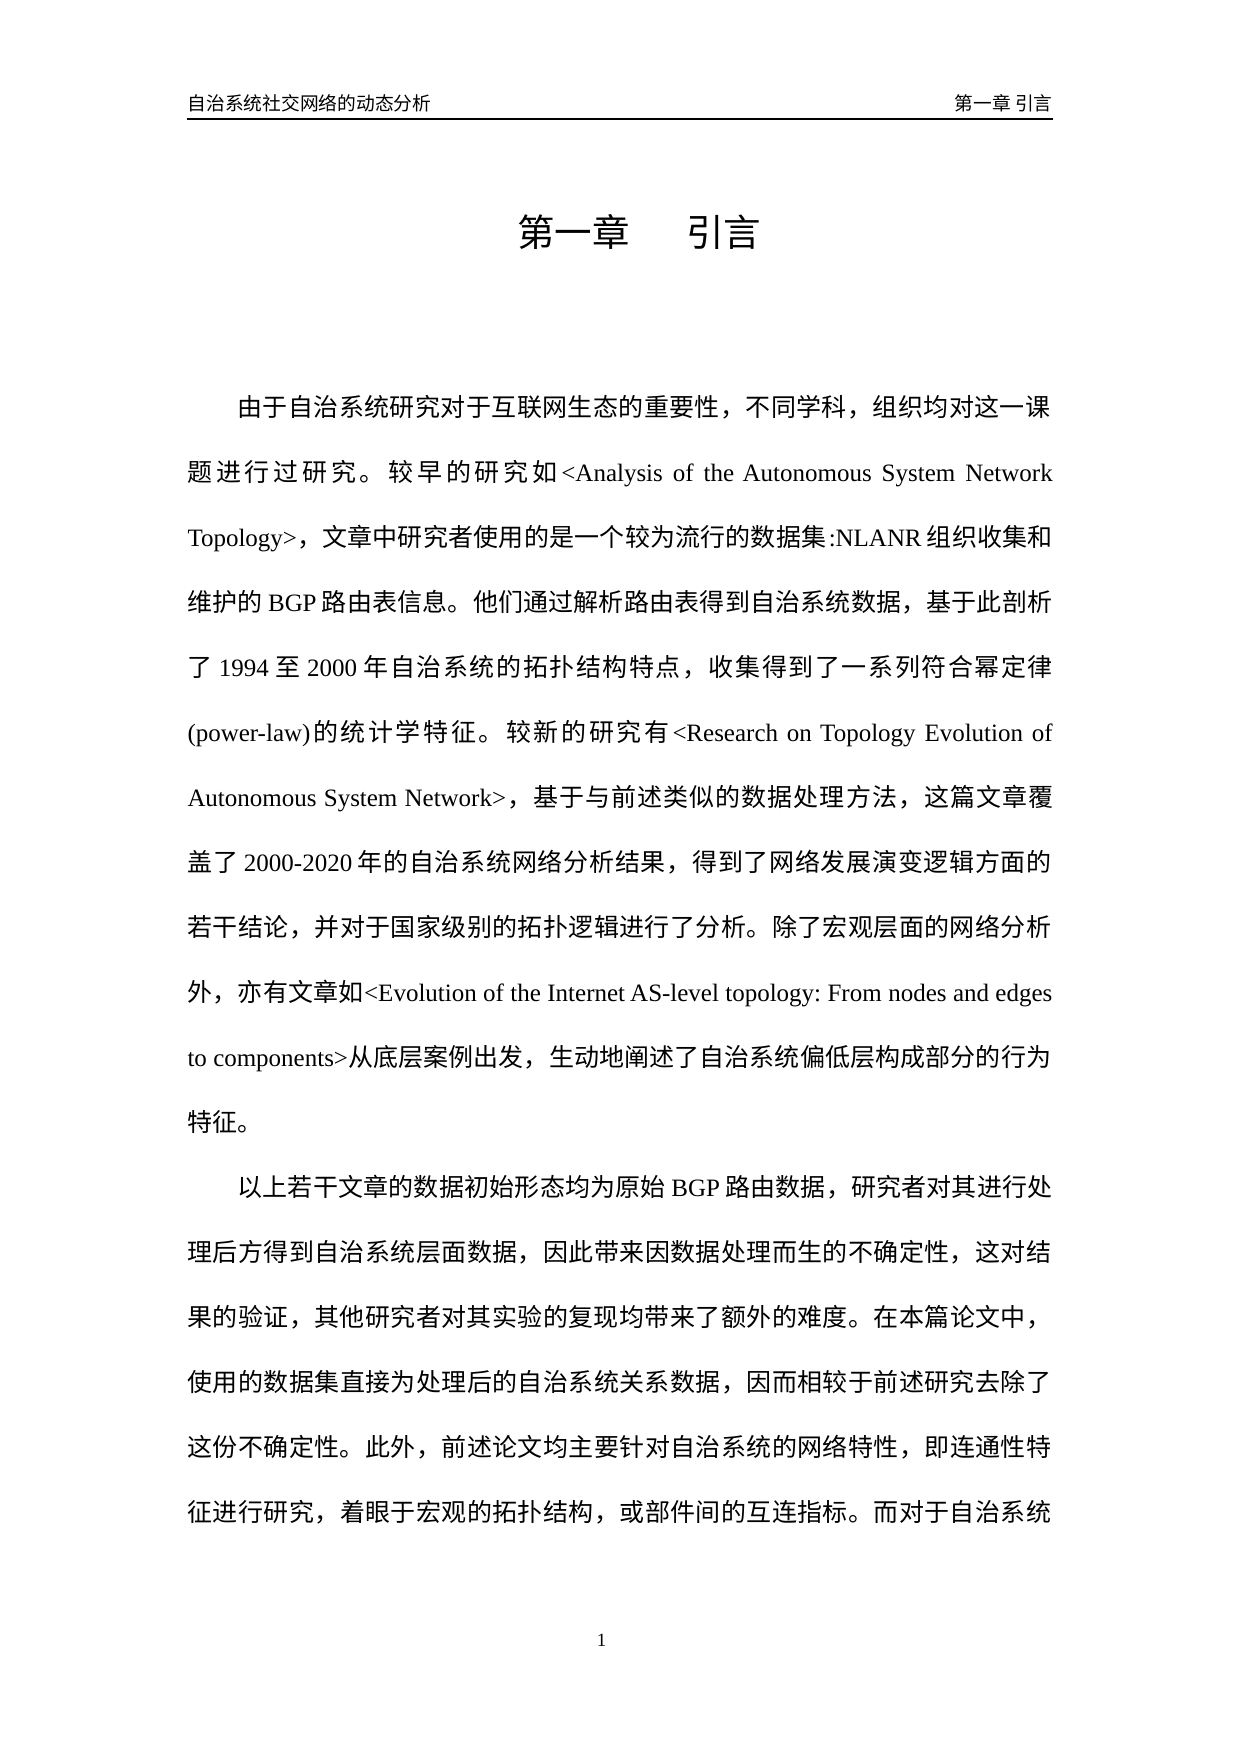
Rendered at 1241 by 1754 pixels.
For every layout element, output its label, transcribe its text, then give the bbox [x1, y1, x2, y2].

text 由于自治系统研究对于互联网生态的重要性，不同学科，组织均对这一课题进行过研究。较早的研究如<Analysis of the Autonomous System Network Topology>，文章中研究者使用的是一个较为流行的数据集:NLANR组织收集和维护的BGP路由表信息。他们通过解析路由表得到自治系统数据，基于此剖析了1994至2000年自治系统的拓扑结构特点，收集得到了一系列符合幂定律(power-law)的统计学特征。较新的研究有<Research on Topology Evolution of Autonomous System Network>，基于与前述类似的数据处理方法，这篇文章覆盖了2000-2020年的自治系统网络分析结果，得到了网络发展演变逻辑方面的若干结论，并对于国家级别的拓扑逻辑进行了分析。除了宏观层面的网络分析外，亦有文章如<Evolution of the Internet AS-level topology: From nodes and edges to components>从底层案例出发，生动地阐述了自治系统偏低层构成部分的行为特征。 [187, 373, 1053, 1153]
subtitle 引言 [225, 197, 1053, 262]
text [187, 1153, 1053, 1543]
